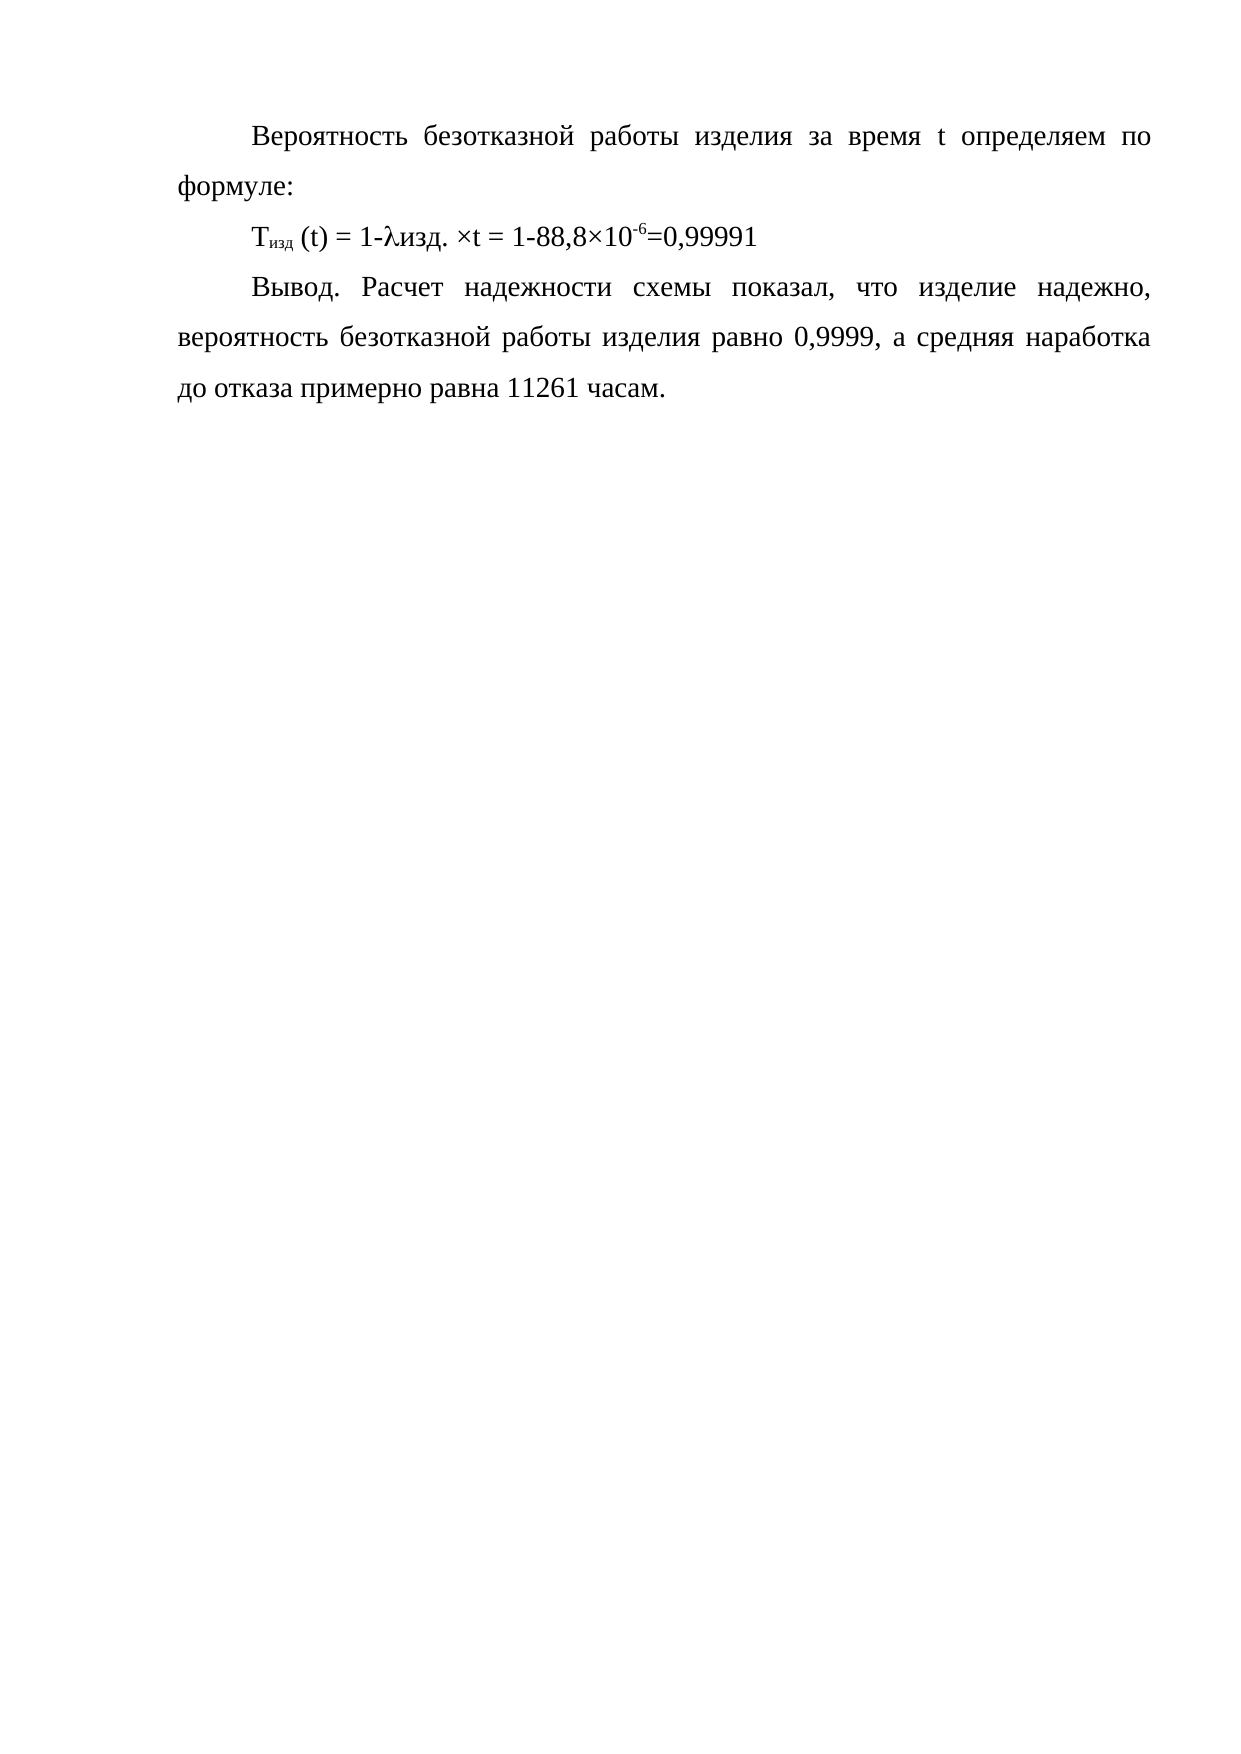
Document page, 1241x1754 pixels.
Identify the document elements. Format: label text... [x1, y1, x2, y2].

text Тизд (t) = 1-изд. ×t = 1-88,8×10-6=0,99991 [177, 219, 1152, 252]
text Вероятность безотказной работы изделия за время t определяем по формуле: [177, 118, 1152, 202]
text Вывод. Расчет надежности схемы показал, что изделие надежно, вероятность безотказной работы изделия равно 0,9999, а средняя наработка до отказа примерно равна 11261 часам. [177, 269, 1152, 403]
